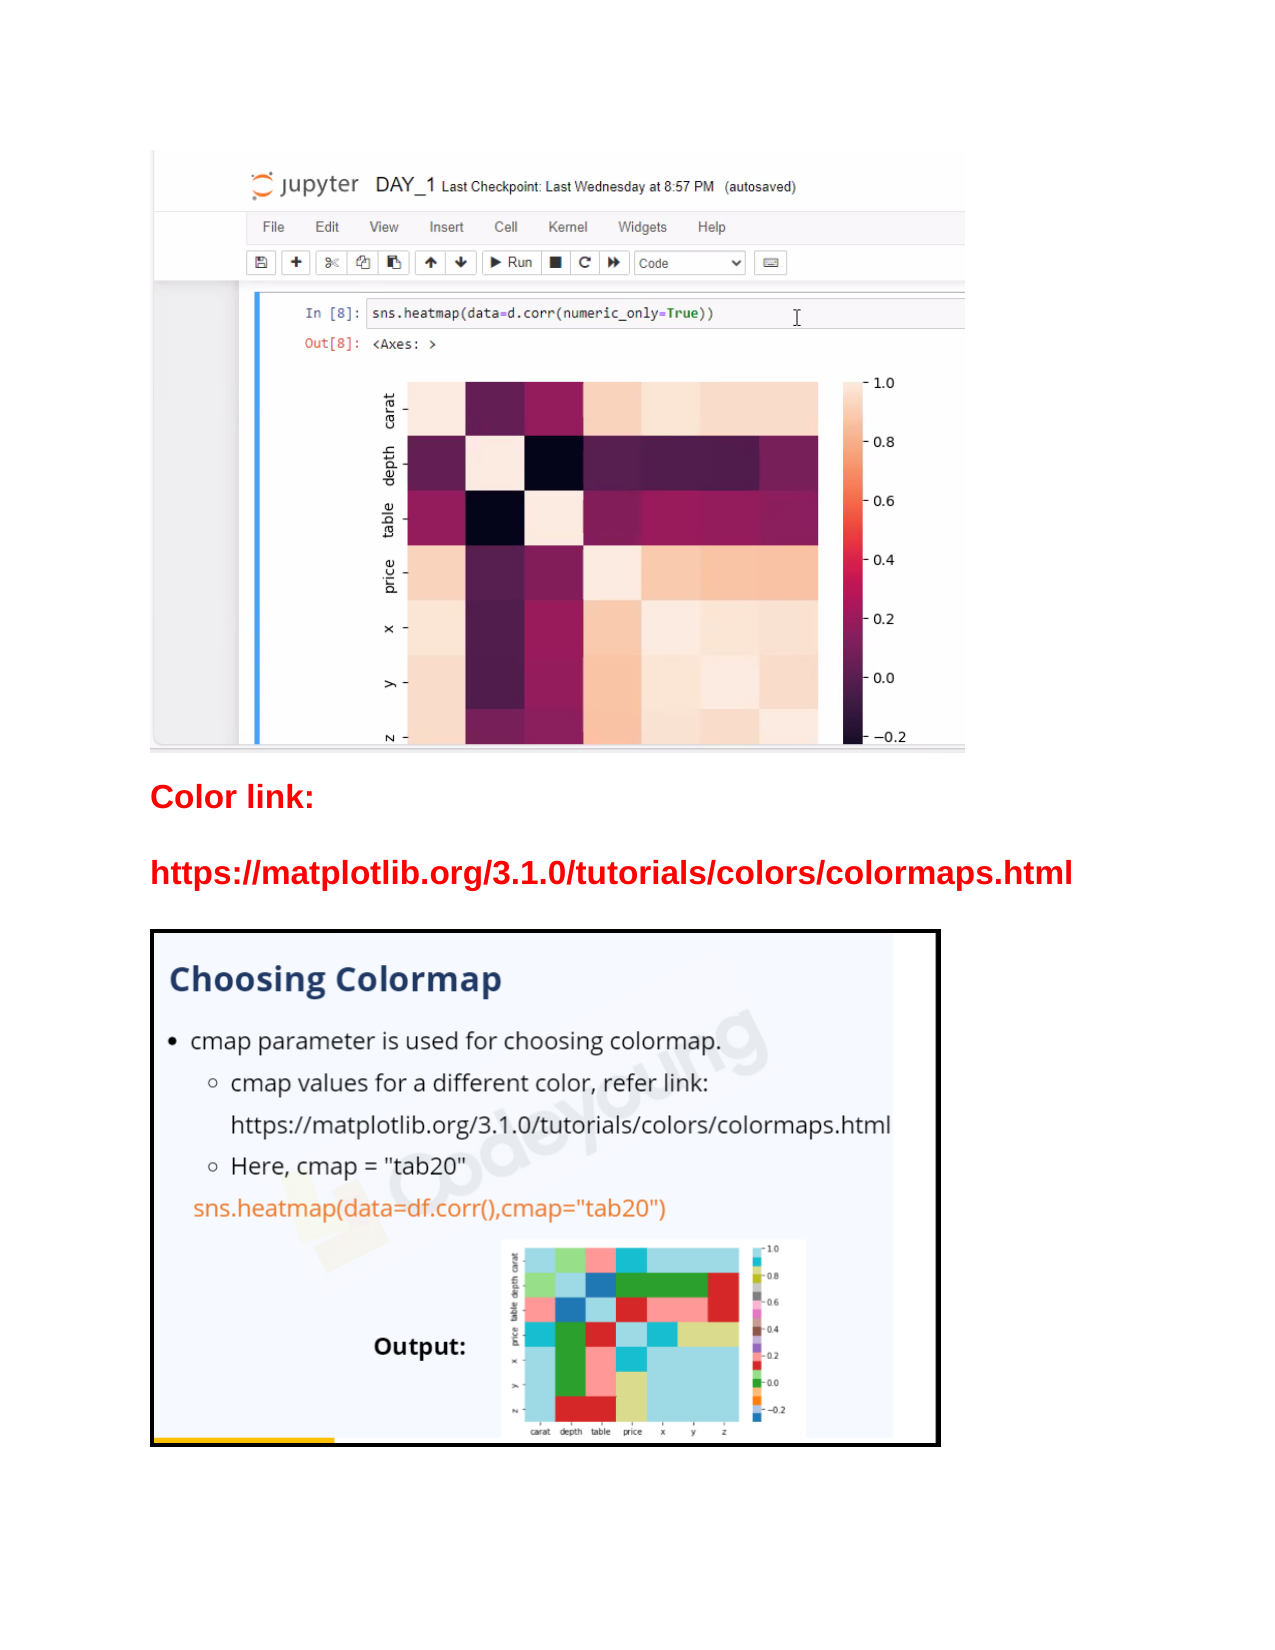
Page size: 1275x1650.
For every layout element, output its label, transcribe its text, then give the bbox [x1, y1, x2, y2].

text Color link: https://matplotlib.org/3.1.0/tutorials/colors/colormaps.html [150, 778, 1125, 892]
picture [154, 933, 937, 1443]
picture [150, 150, 965, 753]
